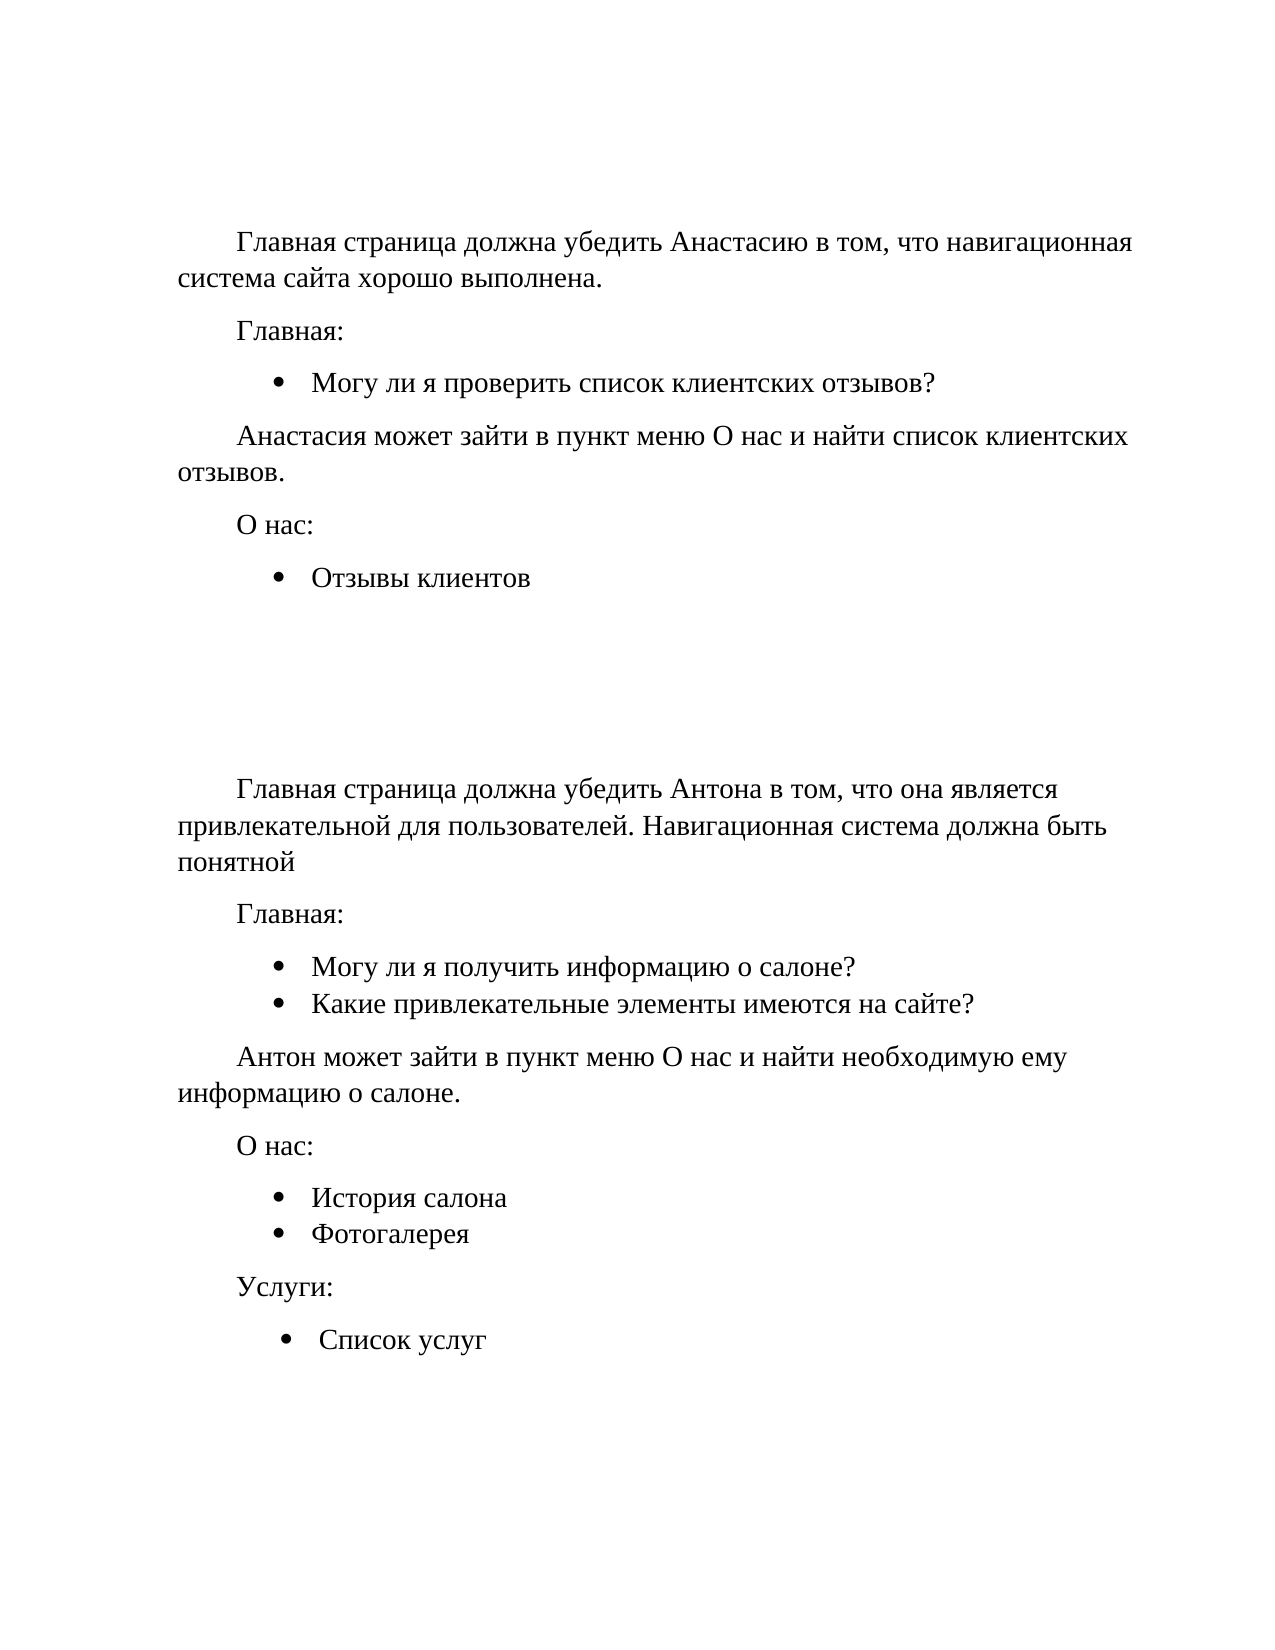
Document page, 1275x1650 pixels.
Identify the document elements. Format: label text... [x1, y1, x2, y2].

list Какие привлекательные элементы имеются на сайте? [274, 986, 1186, 1019]
text О нас: [236, 1128, 1186, 1161]
text Анастасия может зайти в пункт меню О нас и найти список клиентских отзывов. [177, 418, 1186, 488]
list Могу ли я проверить список клиентских отзывов? [274, 366, 1186, 399]
text О нас: [236, 507, 1186, 541]
text Услуги: [177, 1269, 1186, 1303]
list Могу ли я получить информацию о салоне? [274, 949, 1186, 983]
list Отзывы клиентов [274, 560, 1186, 594]
text Главная: [177, 313, 1186, 346]
text Главная страница должна убедить Анастасию в том, что навигационная система сайта хорошо выполнена. [177, 224, 1186, 293]
list Список услуг [281, 1322, 1186, 1356]
list Фотогалерея [274, 1217, 1186, 1250]
list История салона [274, 1180, 1186, 1214]
text Антон может зайти в пункт меню О нас и найти необходимую ему информацию о салоне. [177, 1039, 1186, 1108]
text Главная страница должна убедить Антона в том, что она является привлекательной для пользователей. Навигационная система должна быть понятной [177, 772, 1186, 877]
text Главная: [177, 897, 1186, 930]
